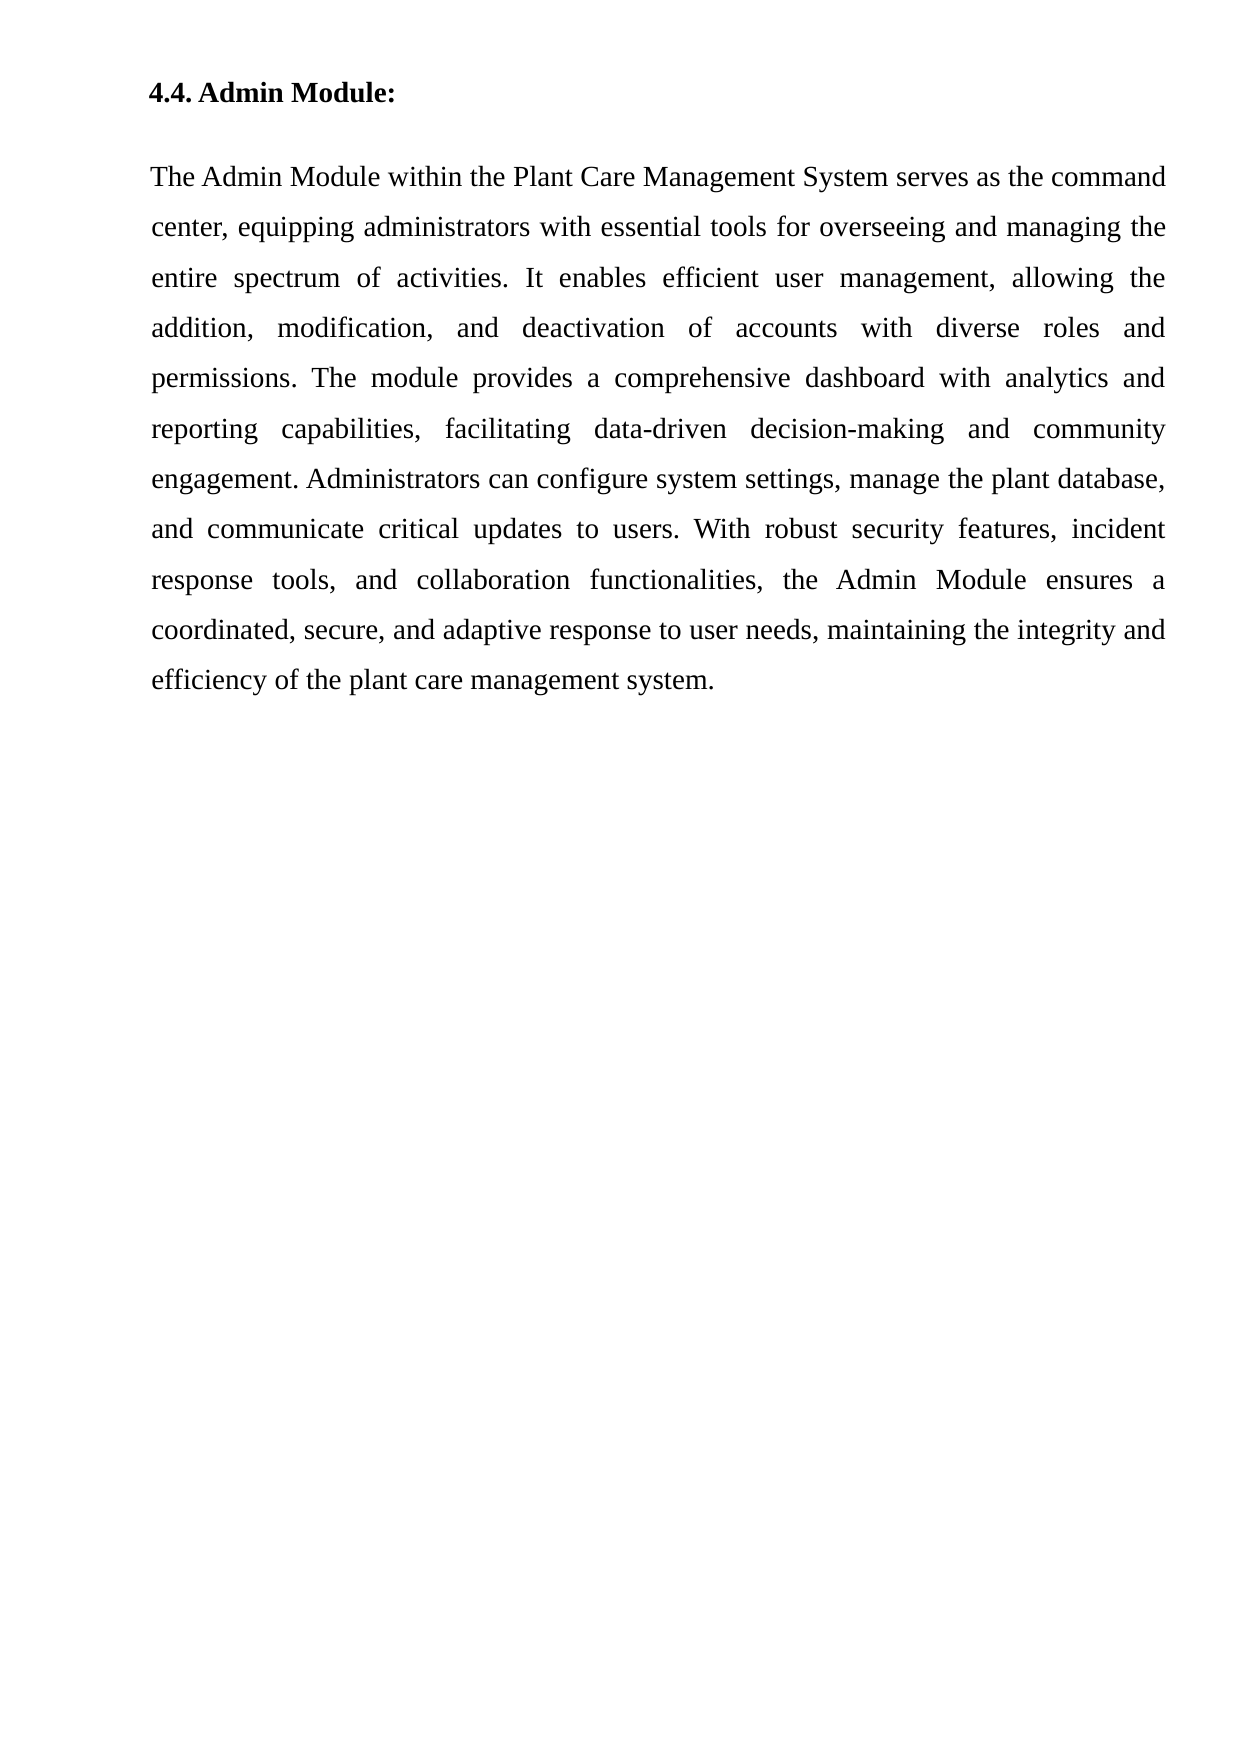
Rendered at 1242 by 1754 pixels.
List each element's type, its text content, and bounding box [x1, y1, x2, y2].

text The Admin Module within the Plant Care Management System serves as the command center, equipping administrators with essential tools for overseeing and managing the entire spectrum of activities. It enables efficient user management, allowing the addition, modification, and deactivation of accounts with diverse roles and permissions. The module provides a comprehensive dashboard with analytics and reporting capabilities, facilitating data-driven decision-making and community engagement. Administrators can configure system settings, manage the plant database, and communicate critical updates to users. With robust security features, incident response tools, and collaboration functionalities, the Admin Module ensures a coordinated, secure, and adaptive response to user needs, maintaining the integrity and efficiency of the plant care management system. [150, 159, 1167, 696]
text 4.4. Admin Module: [148, 75, 1167, 109]
